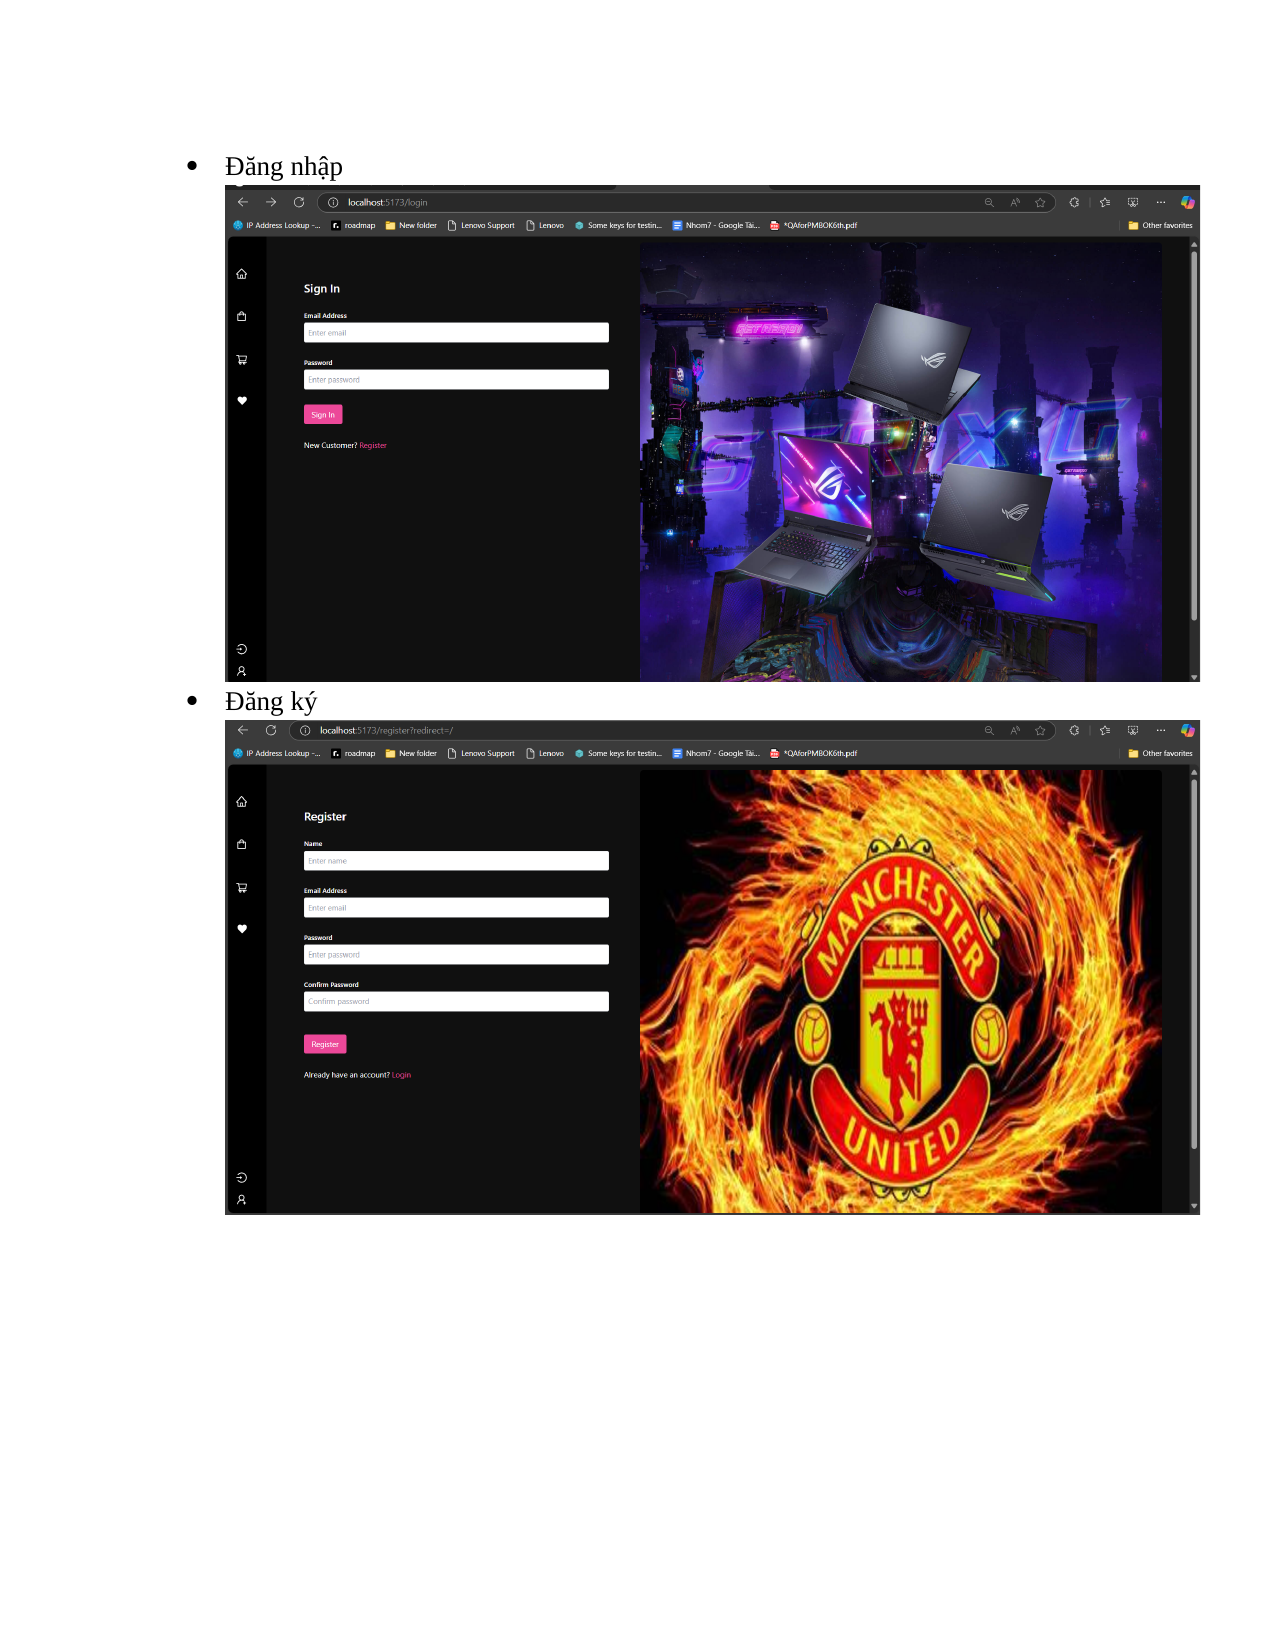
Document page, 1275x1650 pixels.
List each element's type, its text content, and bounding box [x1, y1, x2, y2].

picture [225, 720, 1200, 1215]
picture [225, 185, 1200, 682]
